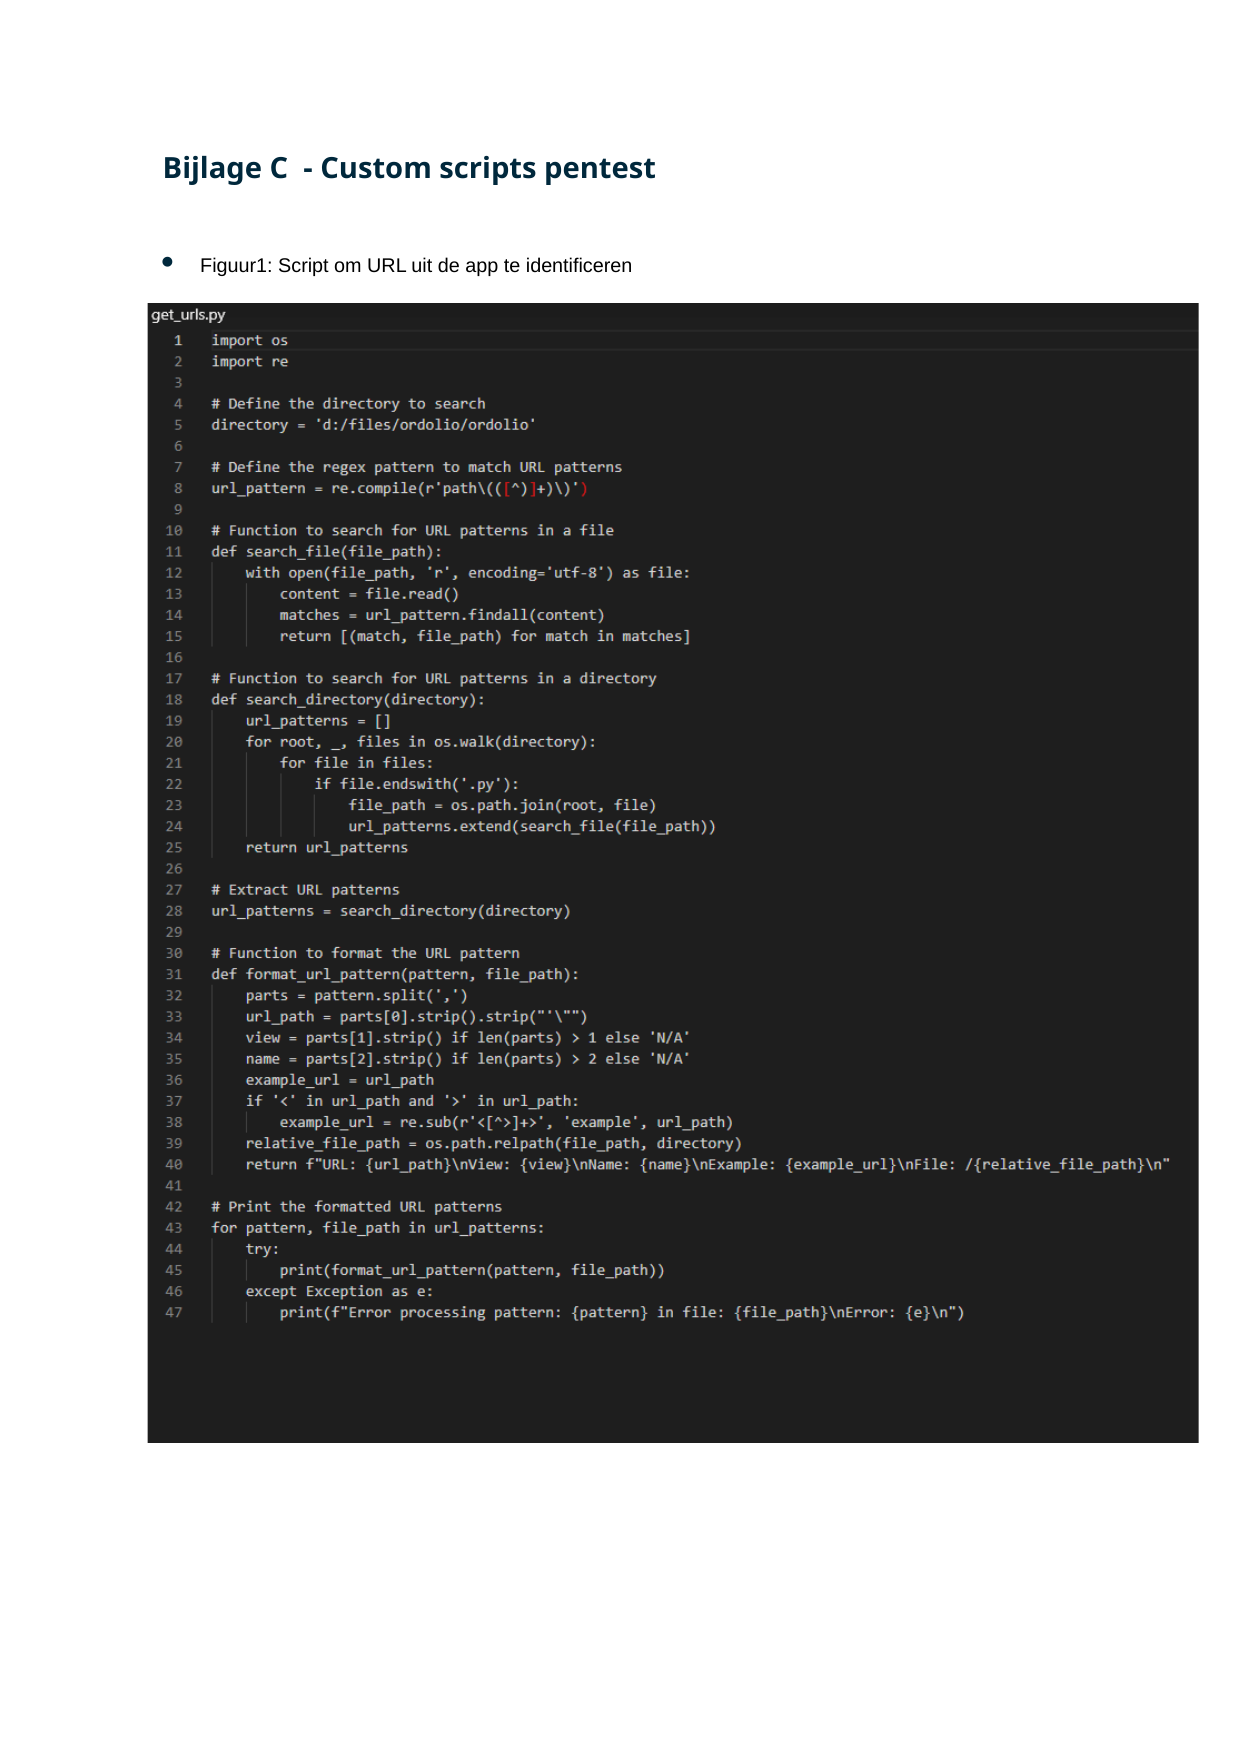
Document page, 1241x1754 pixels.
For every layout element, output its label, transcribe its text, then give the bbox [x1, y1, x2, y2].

subtitle Figuur1: Script om URL uit de app te identificeren [162, 252, 1092, 279]
picture [147, 303, 1199, 1443]
subtitle Bijlage C - Custom scripts pentest [162, 148, 1092, 227]
